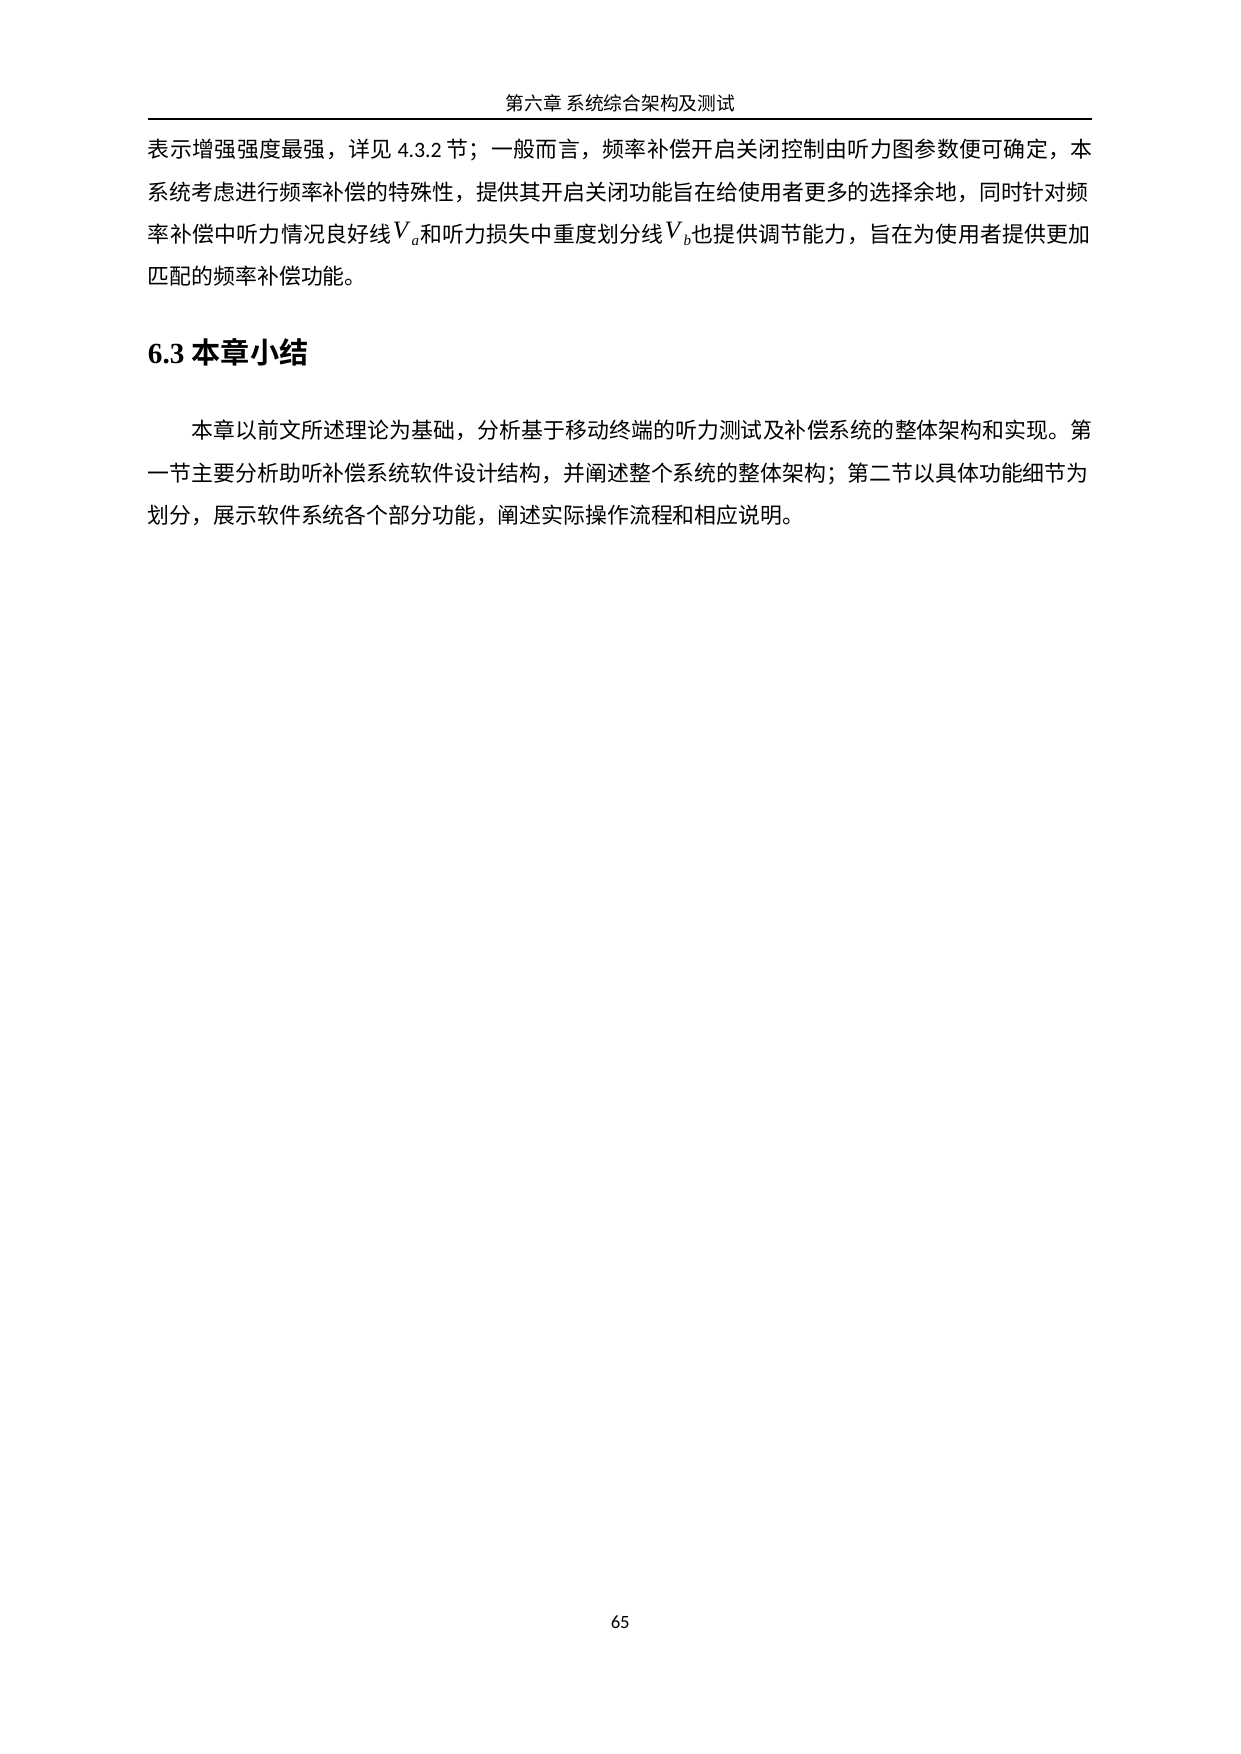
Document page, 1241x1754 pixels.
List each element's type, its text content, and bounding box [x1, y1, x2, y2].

text 本章以前文所述理论为基础，分析基于移动终端的听力测试及补偿系统的整体架构和实现。第一节主要分析助听补偿系统软件设计结构，并阐述整个系统的整体架构；第二节以具体功能细节为划分，展示软件系统各个部分功能，阐述实际操作流程和相应说明。 [148, 412, 1092, 531]
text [148, 131, 1092, 292]
text 6.3 本章小结 [148, 317, 1092, 385]
